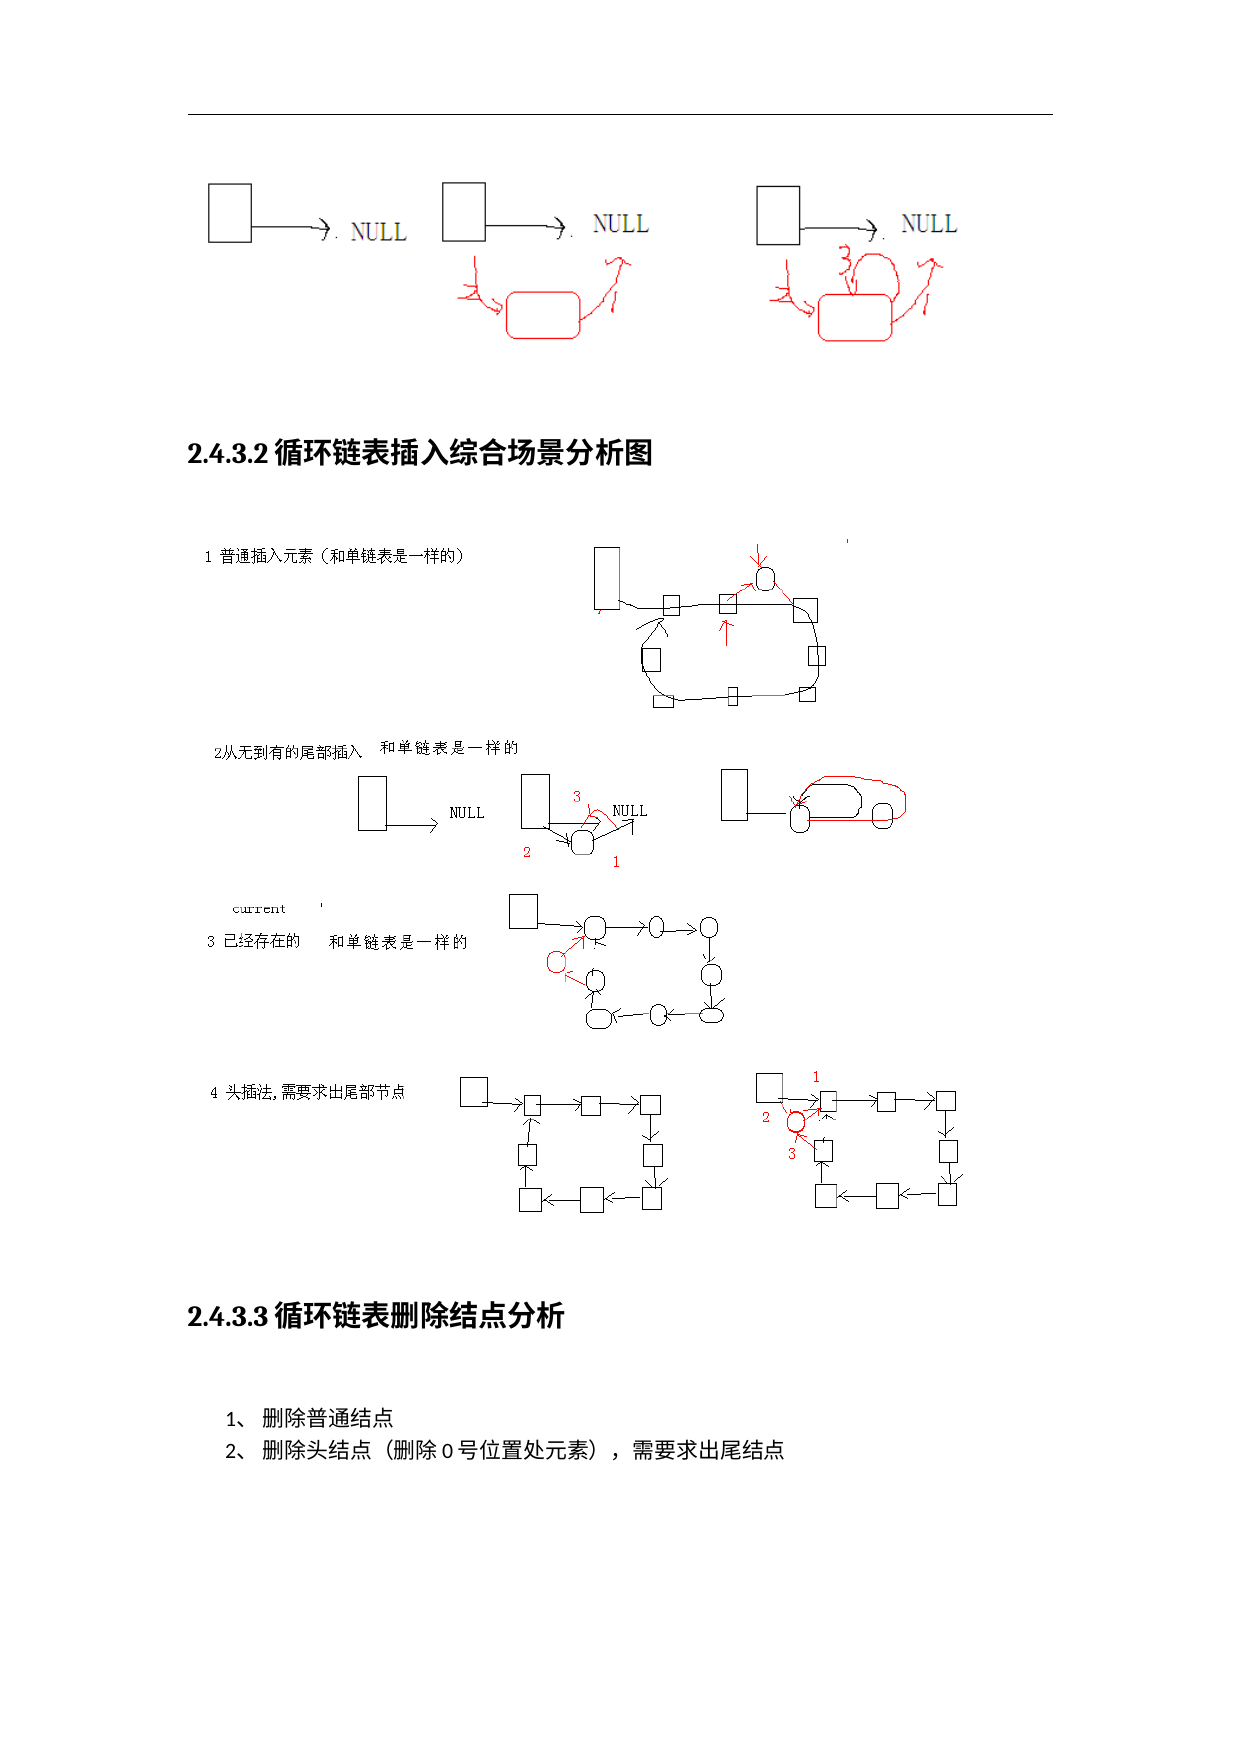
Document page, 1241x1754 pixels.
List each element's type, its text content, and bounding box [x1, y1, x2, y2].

picture [187, 162, 1052, 370]
list 删除头结点（删除0号位置处元素），需要求出尾结点 [225, 1433, 1053, 1466]
subtitle 2.4.3.3循环链表删除结点分析 [187, 1282, 1053, 1347]
subtitle 2.4.3.2循环链表插入综合场景分析图 [187, 419, 1053, 484]
list 删除普通结点 [225, 1401, 1053, 1433]
picture [187, 537, 1053, 1226]
